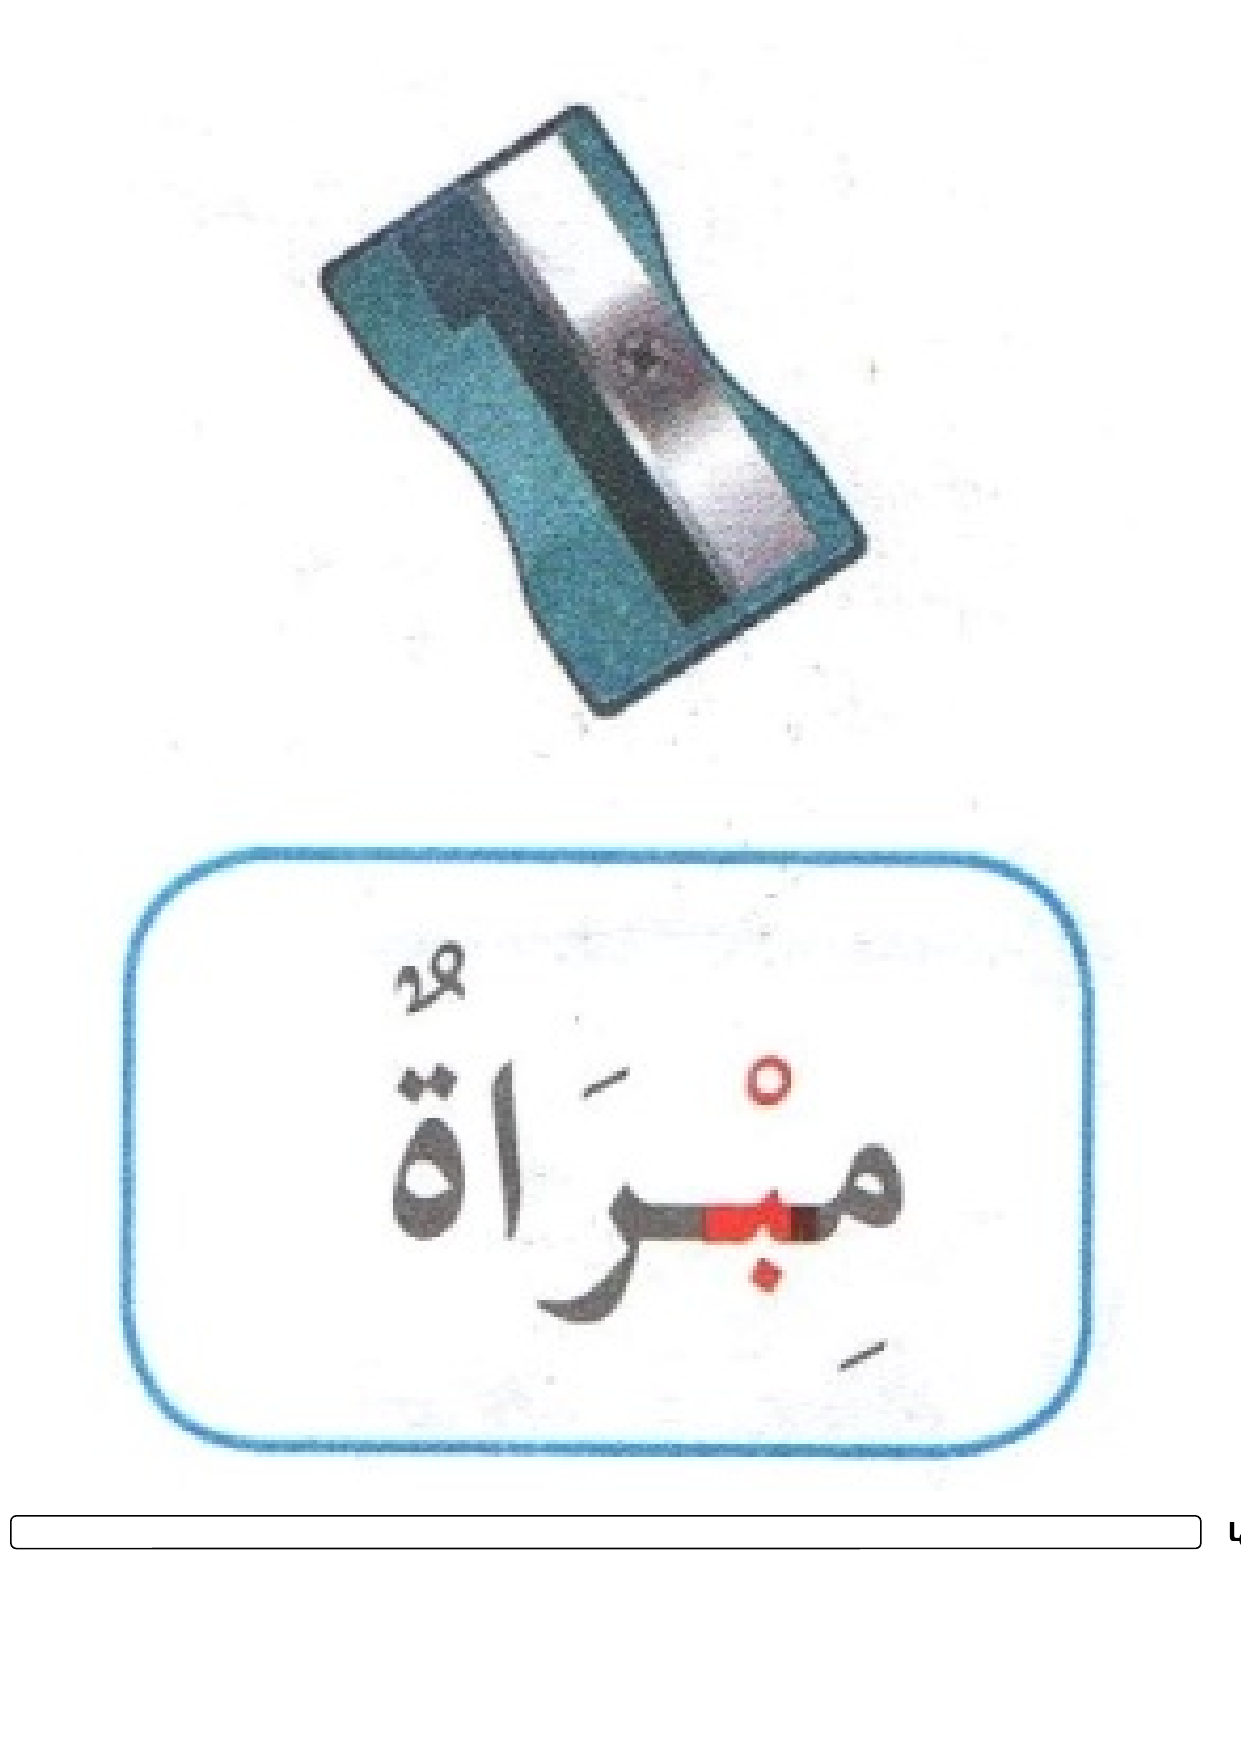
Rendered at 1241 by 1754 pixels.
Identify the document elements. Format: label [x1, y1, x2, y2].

picture [77, 35, 1142, 1491]
